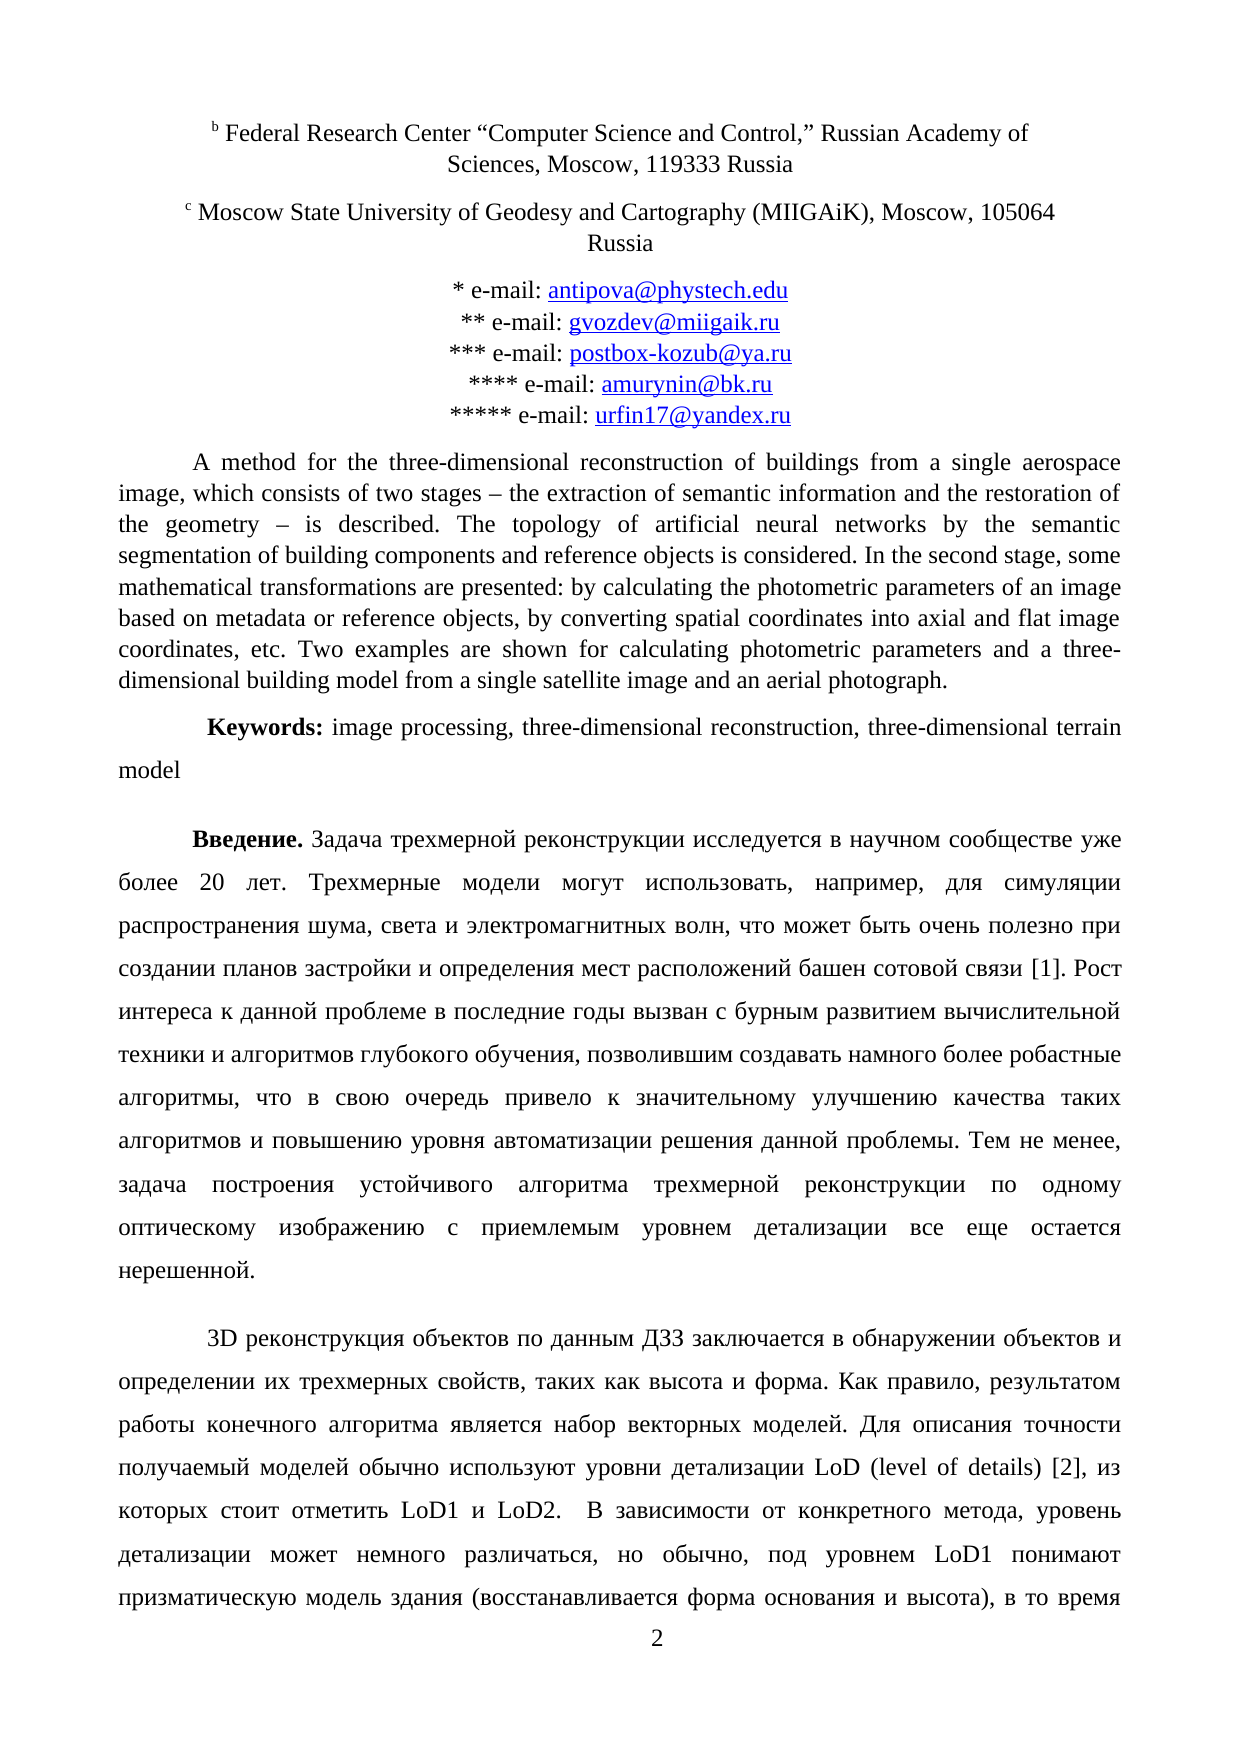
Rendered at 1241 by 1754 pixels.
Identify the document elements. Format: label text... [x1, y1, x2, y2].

text c Moscow State University of Geodesy and Cartography (MIIGAiK), Moscow, 105064 Russia [177, 197, 1063, 257]
text A method for the three-dimensional reconstruction of buildings from a single aerospace image, which consists of two stages – the extraction of semantic information and the restoration of the geometry – is described. The topology of artificial neural networks by the semantic segmentation of building components and reference objects is considered. In the second stage, some mathematical transformations are presented: by calculating the photometric parameters of an image based on metadata or reference objects, by converting spatial coordinates into axial and flat image coordinates, etc. Two examples are shown for calculating photometric parameters and a three-dimensional building model from a single satellite image and an aerial photograph. [118, 447, 1122, 693]
text b Federal Research Center “Computer Science and Control,” Russian Academy of Sciences, Moscow, 119333 Russia [177, 118, 1063, 178]
text **** e-mail: amurynin@bk.ru [177, 369, 1063, 397]
list Введение. Задача трехмерной реконструкции исследуется в научном сообществе уже более 20 лет. Трехмерные модели могут использовать, например, для симуляции распространения шума, света и электромагнитных волн, что может быть очень полезно при создании планов застройки и определения мест расположений башен сотовой связи . Рост интереса к данной проблеме в последние годы вызван с бурным развитием вычислительной техники и алгоритмов глубокого обучения, позволившим создавать намного более робастные алгоритмы, что в свою очередь привело к значительному улучшению качества таких алгоритмов и повышению уровня автоматизации решения данной проблемы. Тем не менее, задача построения устойчивого алгоритма трехмерной реконструкции по одному оптическому изображению с приемлемым уровнем детализации все еще остается нерешенной. [118, 824, 1122, 1284]
text *** e-mail: postbox-kozub@ya.ru [177, 338, 1063, 366]
text Keywords: image processing, three-dimensional reconstruction, three-dimensional terrain model [118, 712, 1122, 784]
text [118, 1323, 1122, 1611]
text ** e-mail: gvozdev@miigaik.ru [177, 307, 1063, 335]
text ***** e-mail: urfin17@yandex.ru [177, 400, 1063, 428]
text * e-mail: antipova@phystech.edu [177, 276, 1063, 304]
